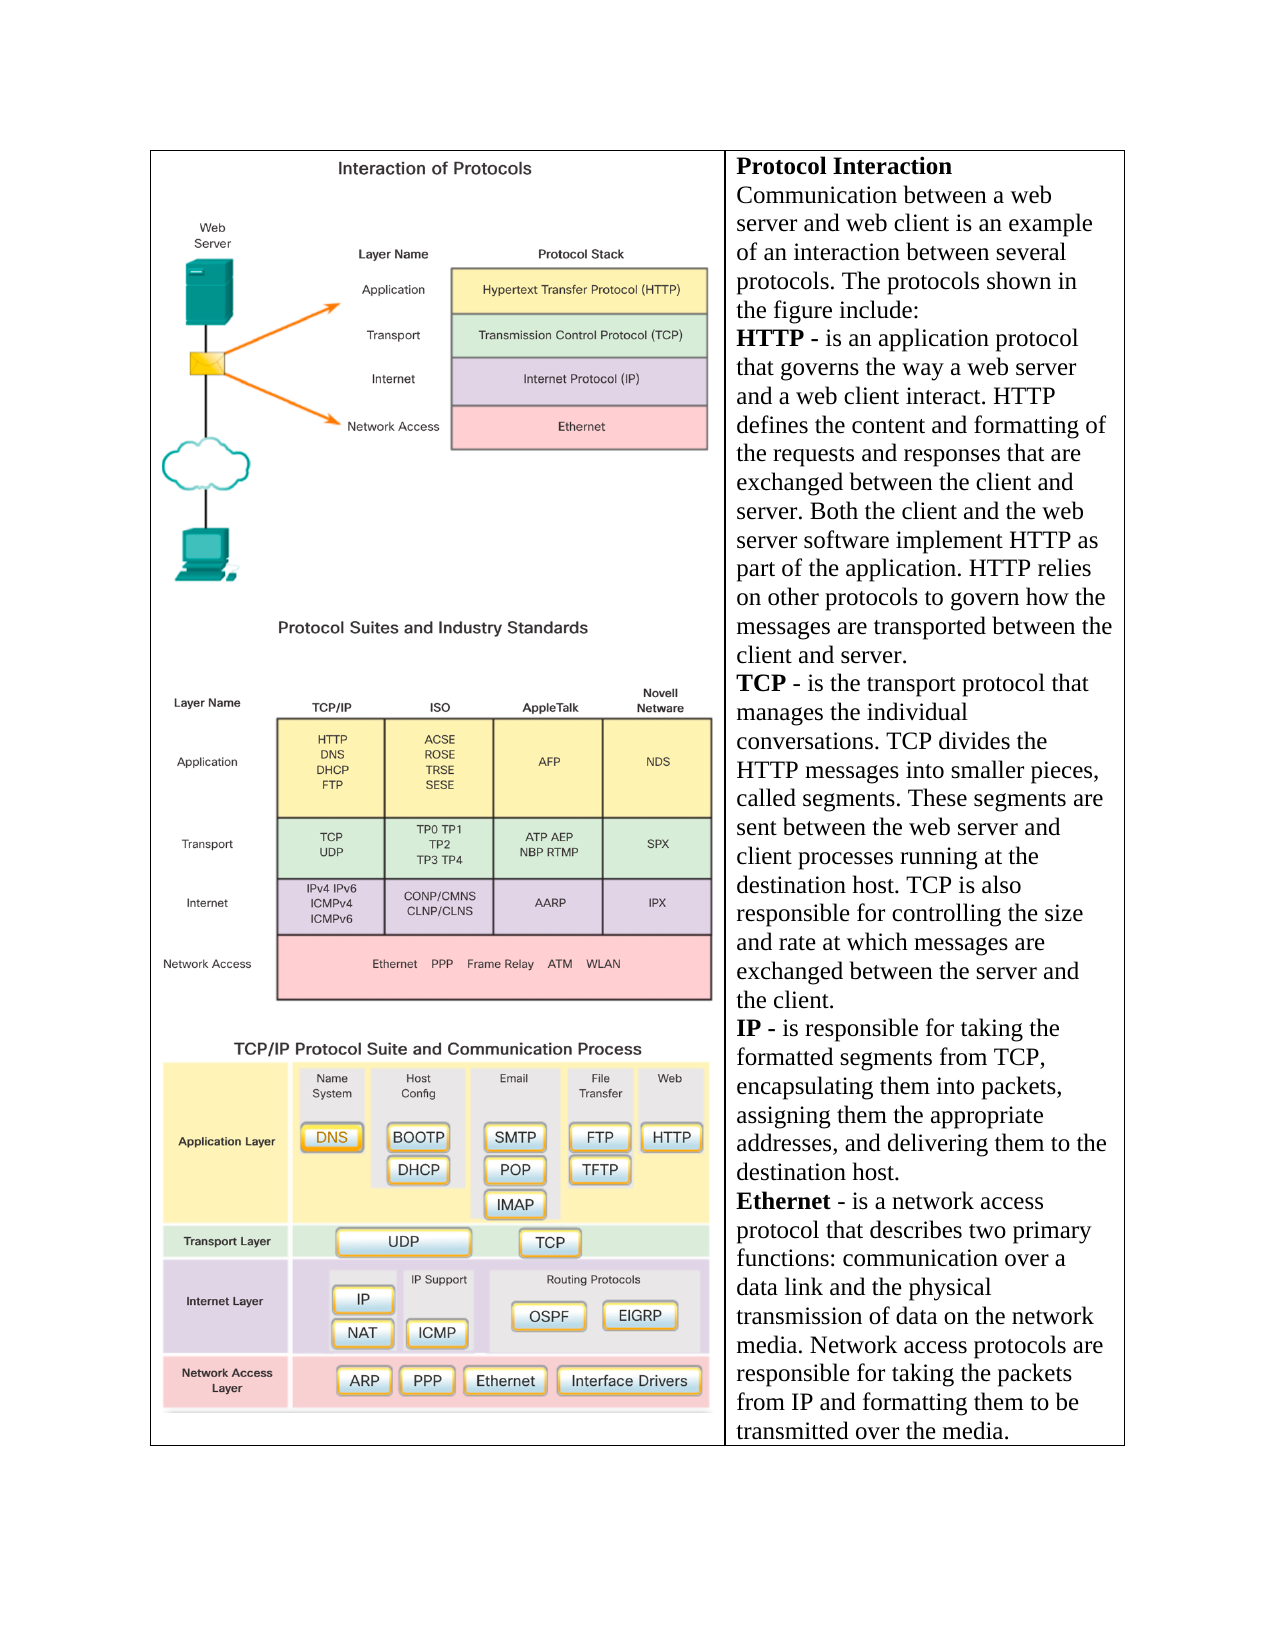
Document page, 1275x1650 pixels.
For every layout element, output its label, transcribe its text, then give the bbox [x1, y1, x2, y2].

picture [161, 1040, 714, 1413]
table_header Protocol Interaction Communication between a web server and web client is an example of an interaction between several protocols. The protocols shown in the figure include: HTTP - is an application protocol that governs the way a web server and a web client interact. HTTP defines the content and formatting of the requests and responses that are exchanged between the client and server. Both the client and the web server software implement HTTP as part of the application. HTTP relies on other protocols to govern how the messages are transported between the client and server. TCP - is the transport protocol that manages the individual conversations. TCP divides the HTTP messages into smaller pieces, called segments. These segments are sent between the web server and client processes running at the destination host. TCP is also responsible for controlling the size and rate at which messages are exchanged between the server and the client. IP - is responsible for taking the formatted segments from TCP, encapsulating them into packets, assigning them the appropriate addresses, and delivering them to the destination host. Ethernet - is a network access protocol that describes two primary functions: communication over a data link and the physical transmission of data on the network media. Network access protocols are responsible for taking the packets from IP and formatting them to be transmitted over the media. [726, 151, 1124, 1445]
picture [161, 151, 714, 593]
picture [161, 610, 714, 1005]
table_header [151, 151, 724, 1445]
